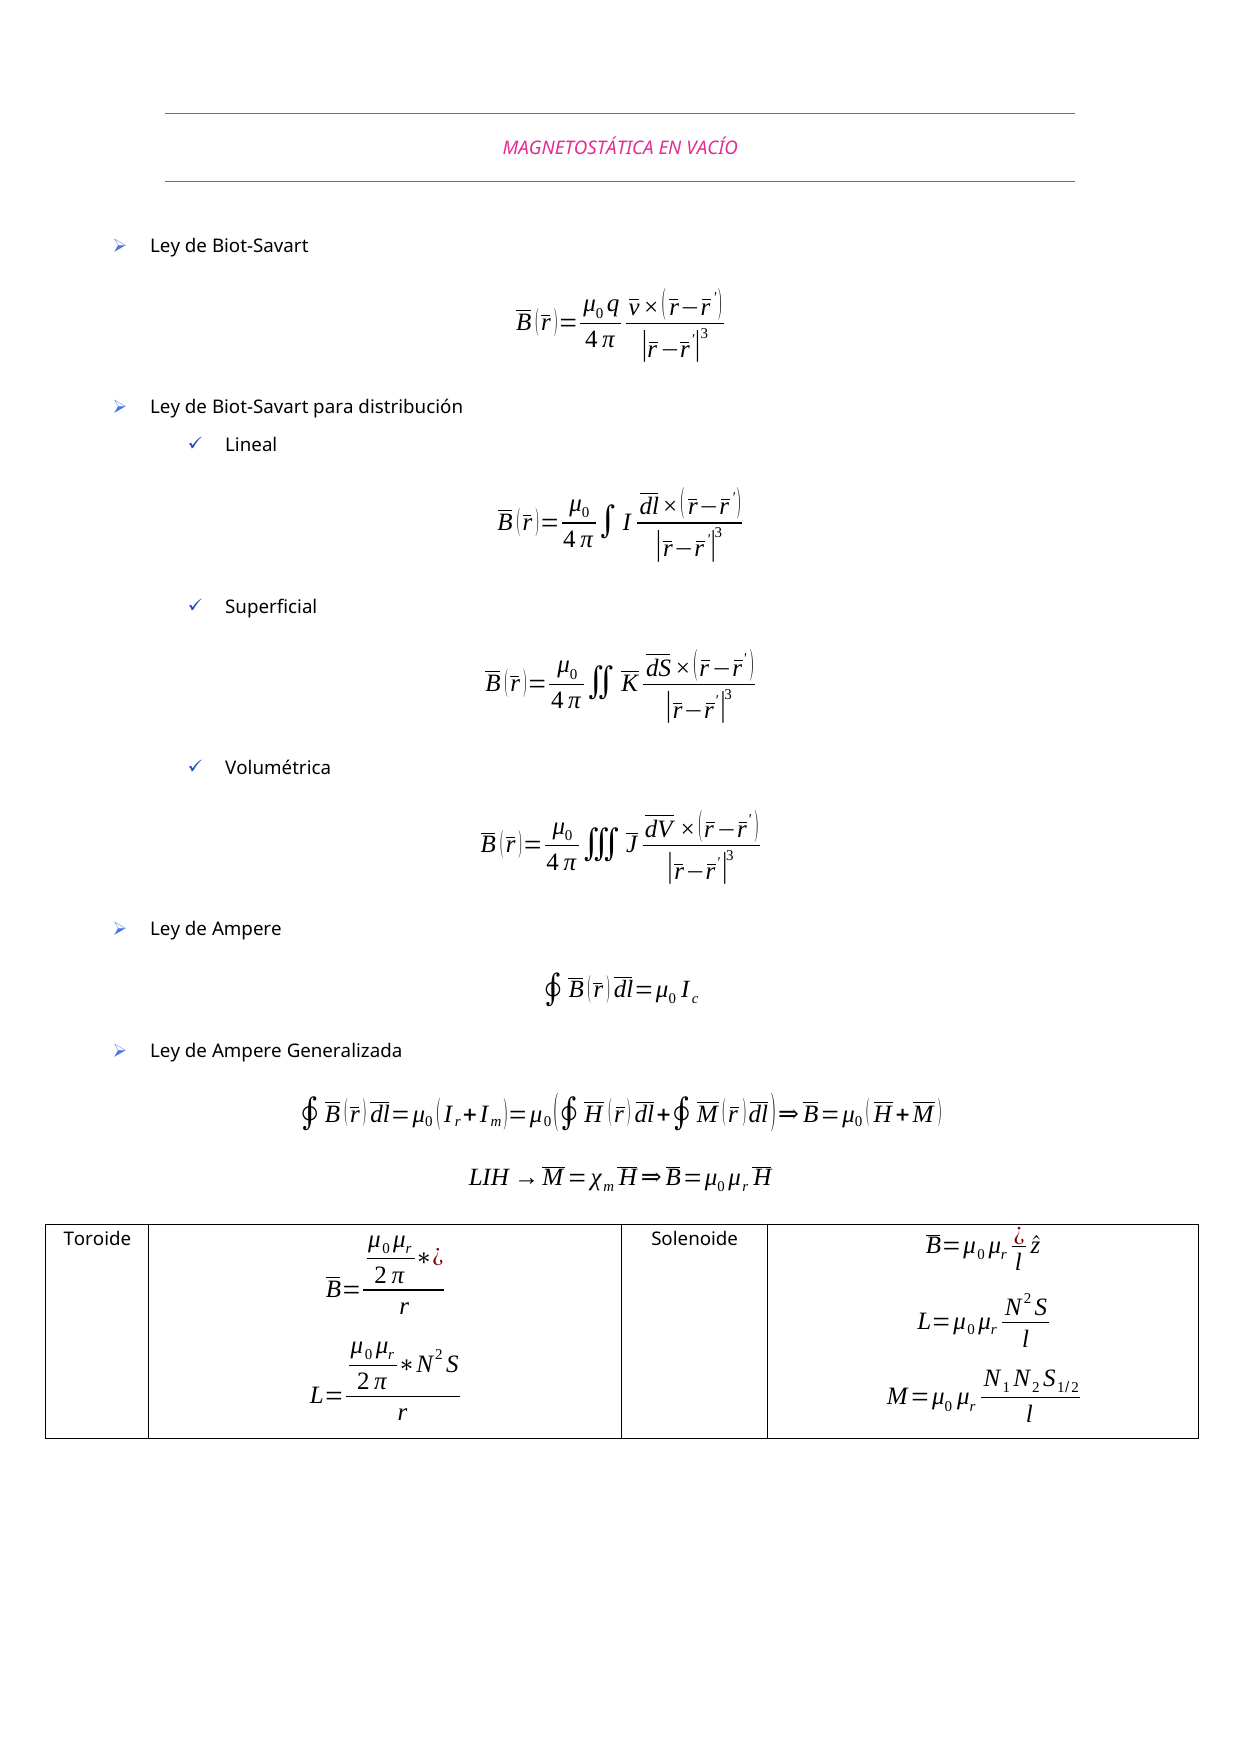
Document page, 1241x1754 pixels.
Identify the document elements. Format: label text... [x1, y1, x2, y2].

list Ley de Ampere [112, 916, 1165, 941]
table_header Solenoide [622, 1225, 767, 1438]
list Superficial [187, 593, 1165, 618]
table_header [149, 1225, 621, 1438]
list Volumétrica [187, 754, 1165, 780]
table_header [768, 1225, 1198, 1438]
table_header Toroide [46, 1225, 148, 1438]
text MAGNETOSTÁTICA EN VACÍO [165, 114, 1075, 181]
list Ley de Biot-Savart [112, 232, 1165, 257]
list Lineal [187, 432, 1165, 457]
list Ley de Ampere Generalizada [112, 1037, 1165, 1063]
list Ley de Biot-Savart para distribución [112, 393, 1165, 419]
